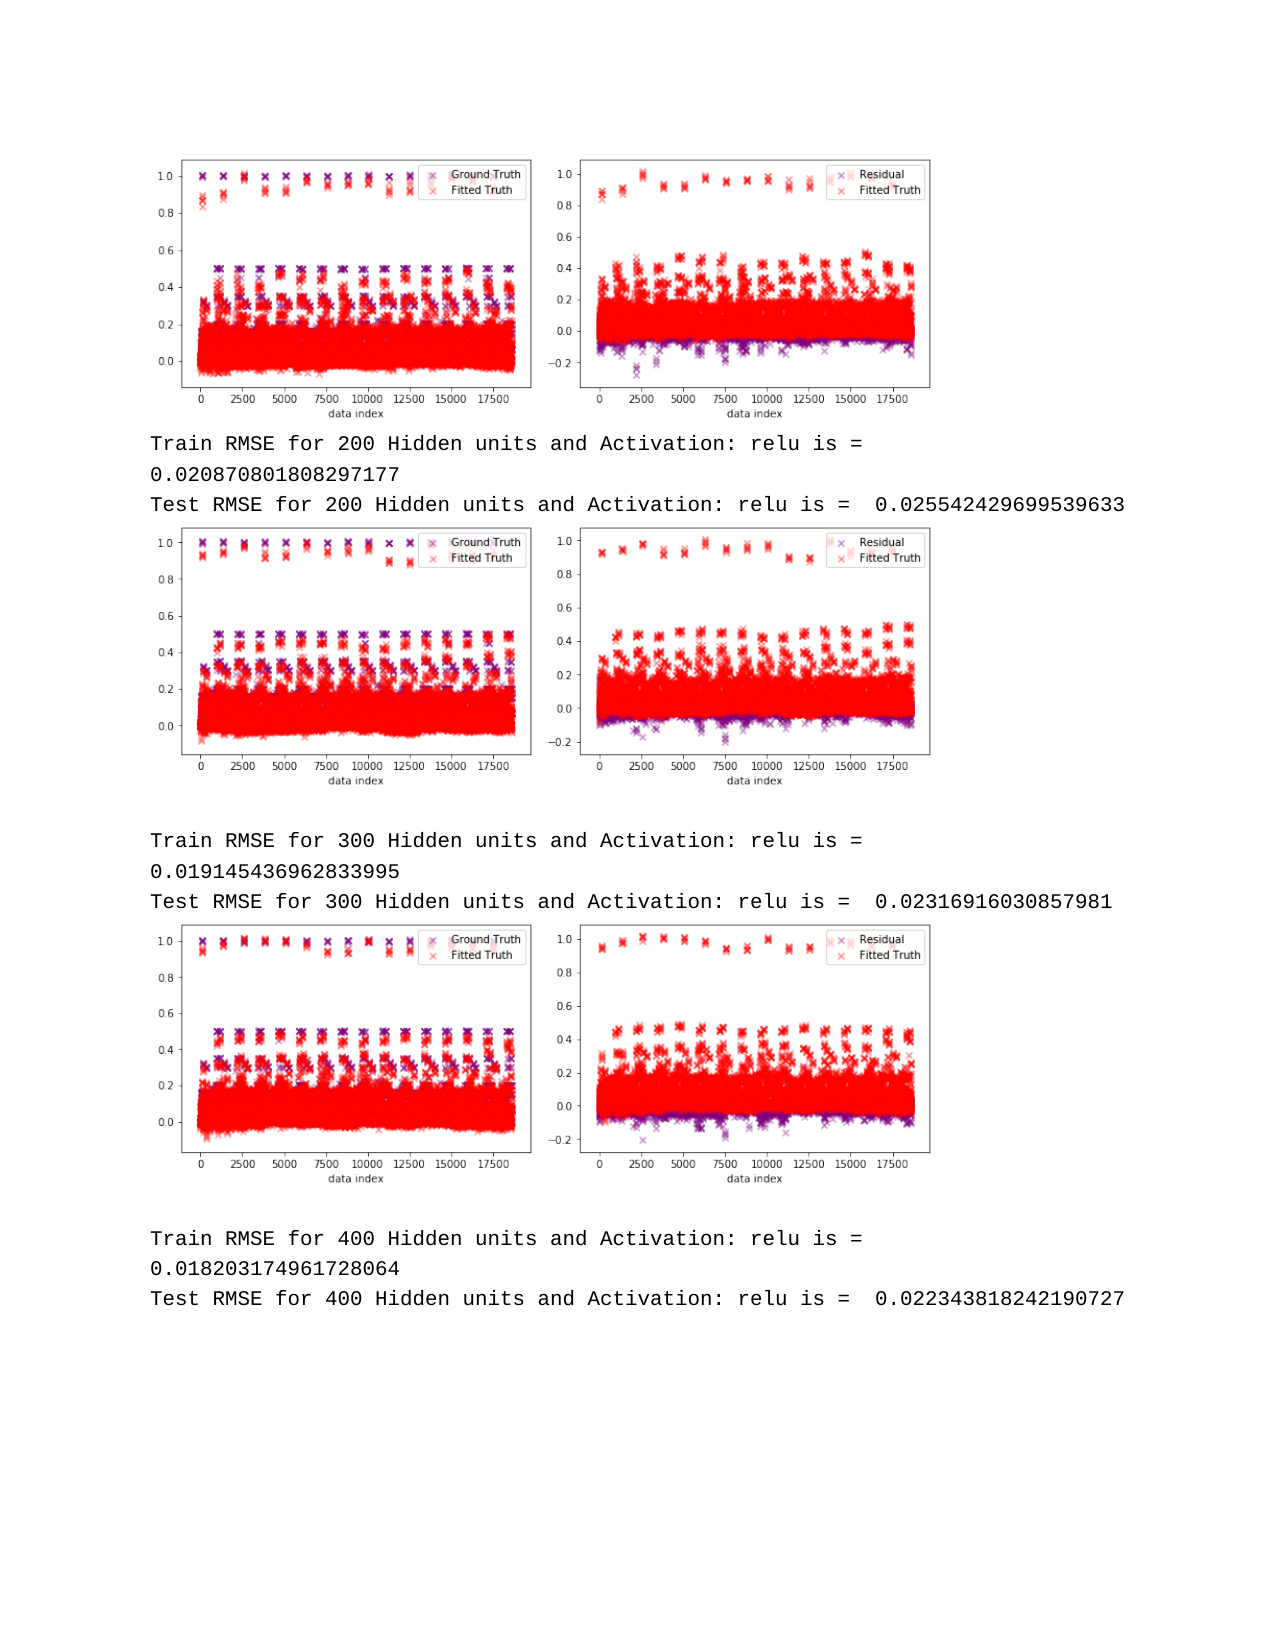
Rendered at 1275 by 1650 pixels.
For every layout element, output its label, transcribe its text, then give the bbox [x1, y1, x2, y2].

text Test RMSE for 300 Hidden units and Activation: relu is = 0.02316916030857981 [150, 884, 1125, 915]
text Test RMSE for 200 Hidden units and Activation: relu is = 0.025542429699539633 [150, 487, 1125, 517]
text Train RMSE for 400 Hidden units and Activation: relu is = 0.018203174961728064 [150, 1221, 1125, 1282]
text Train RMSE for 200 Hidden units and Activation: relu is = 0.020870801808297177 [150, 427, 1125, 487]
picture [150, 517, 940, 794]
picture [150, 914, 940, 1192]
picture [150, 150, 940, 427]
text Train RMSE for 300 Hidden units and Activation: relu is = 0.019145436962833995 [150, 824, 1125, 884]
text Test RMSE for 400 Hidden units and Activation: relu is = 0.022343818242190727 [150, 1282, 1125, 1312]
